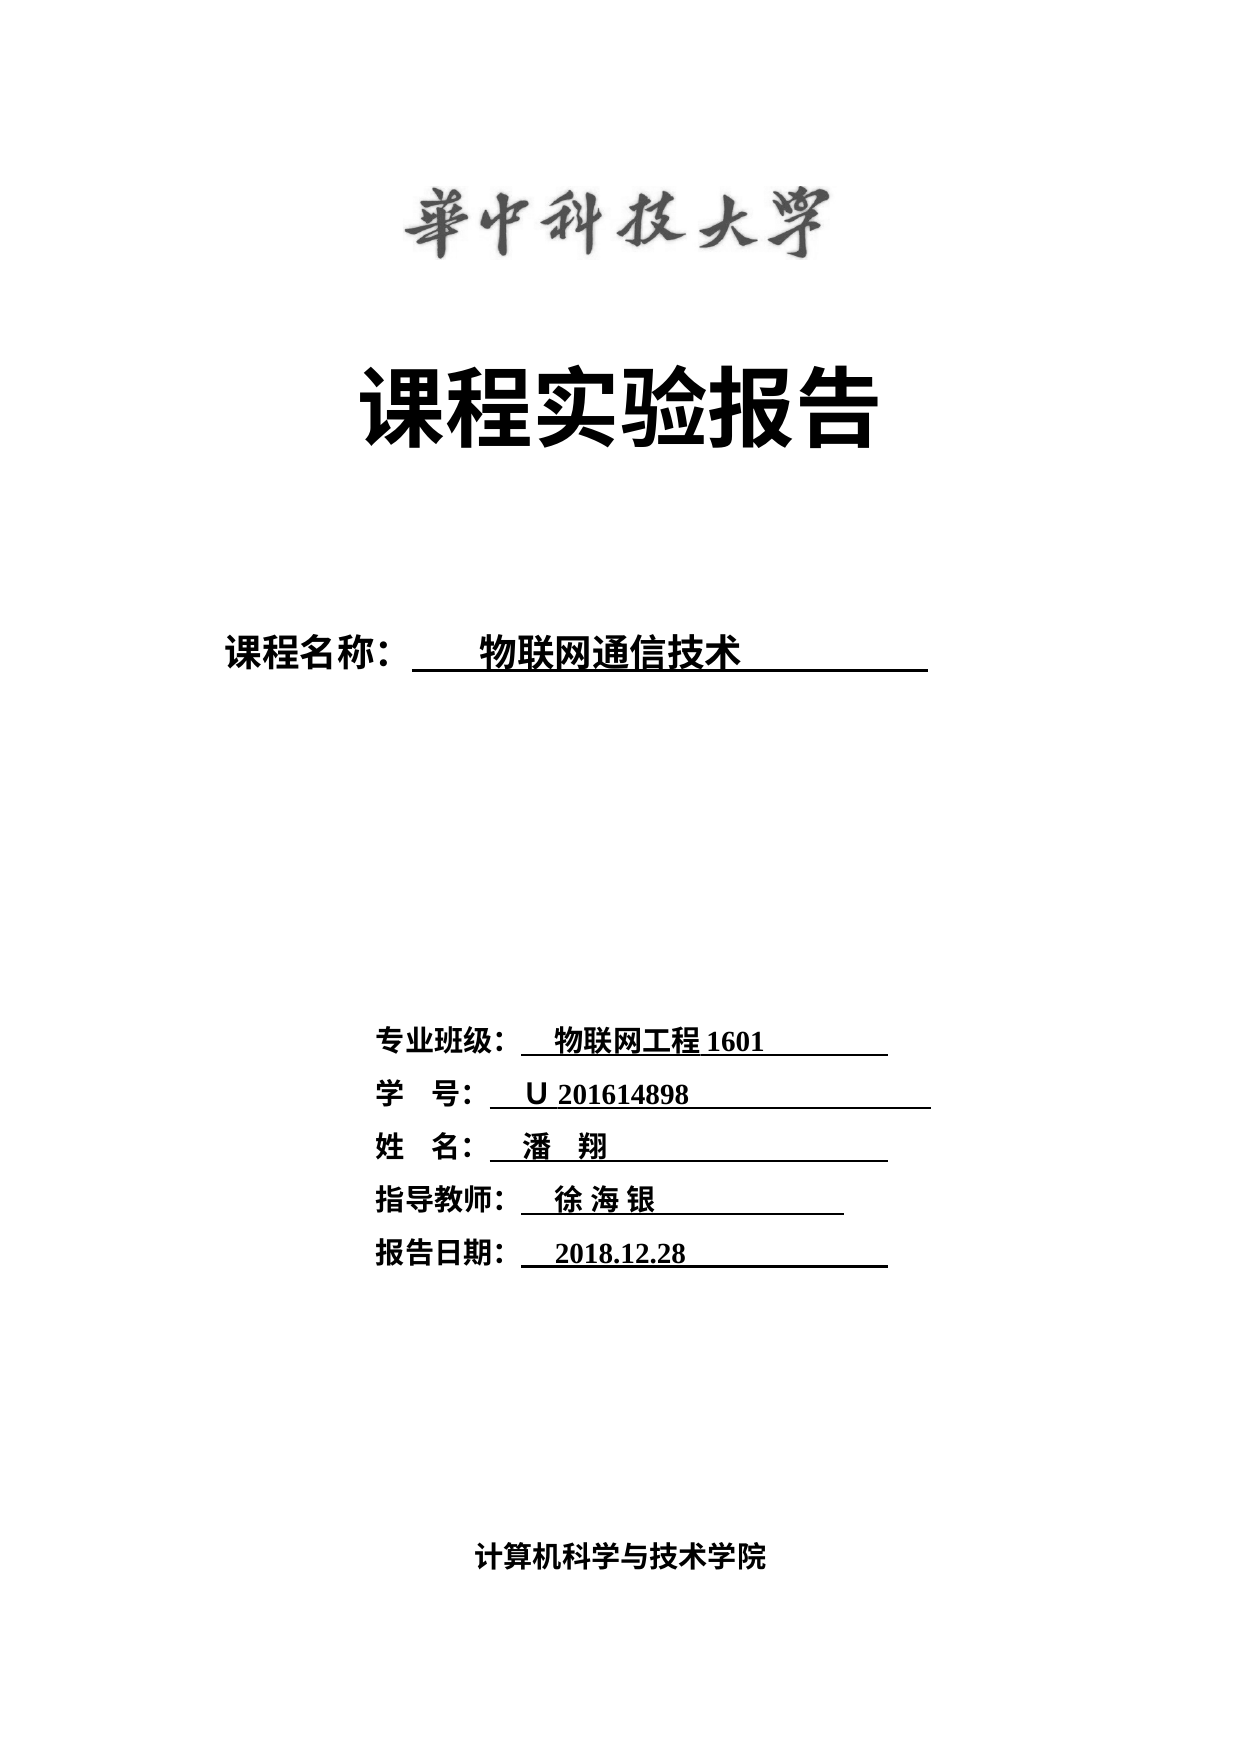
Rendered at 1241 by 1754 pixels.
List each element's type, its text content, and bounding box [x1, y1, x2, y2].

text 指导教师： 徐 海 银 [187, 1176, 1053, 1219]
text 姓 名： 潘 翔 [187, 1123, 1053, 1166]
text 课程实验报告 [187, 338, 1053, 465]
text 专业班级： 物联网工程1601 [187, 1018, 1053, 1060]
text 计算机科学与技术学院 [187, 1533, 1053, 1576]
text 报告日期： 2018.12.28 [187, 1229, 1053, 1271]
text 学 号： Ｕ201614898 [187, 1071, 1053, 1113]
text 课程名称： 物联网通信技术 [187, 622, 1053, 677]
